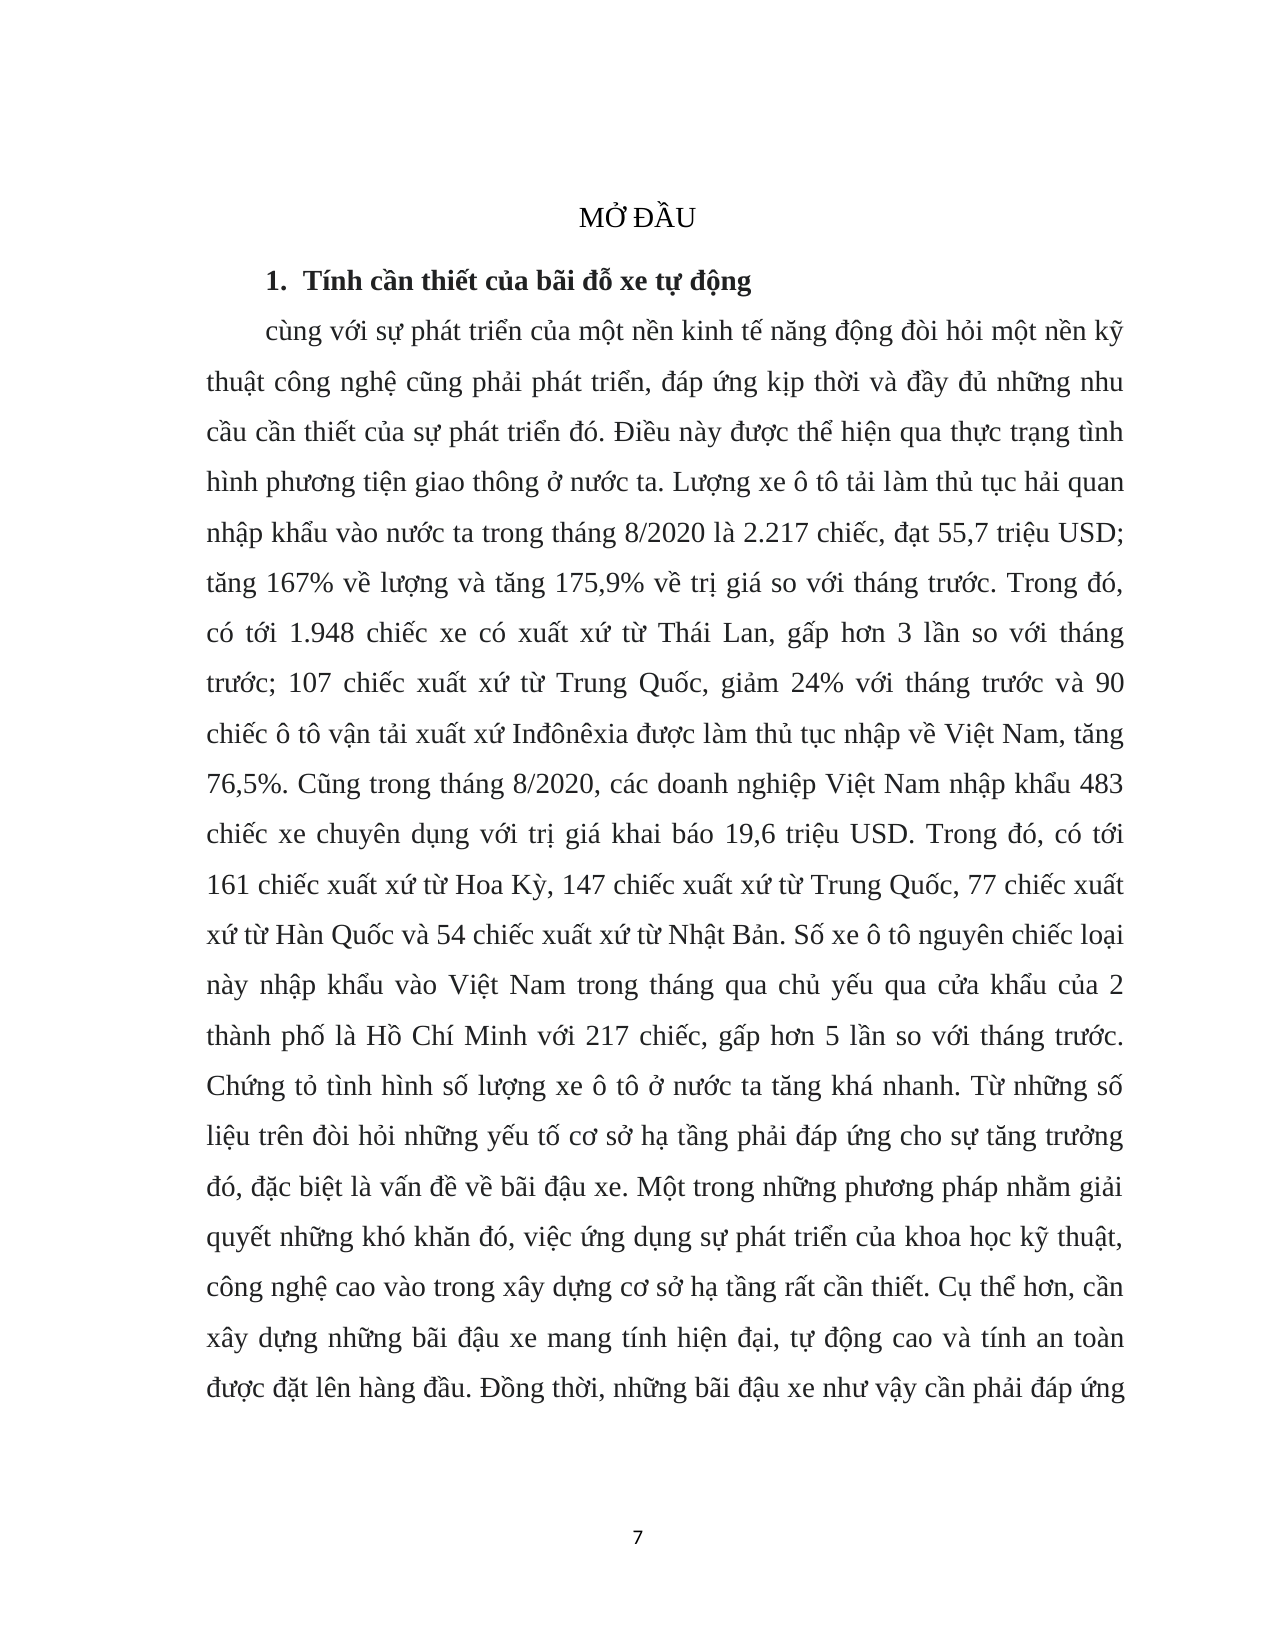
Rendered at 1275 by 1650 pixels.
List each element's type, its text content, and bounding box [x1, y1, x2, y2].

list Tính cần thiết của bãi đỗ xe tự động [265, 263, 1125, 297]
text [206, 313, 1125, 1403]
subtitle MỞ ĐẦU [150, 200, 1125, 234]
